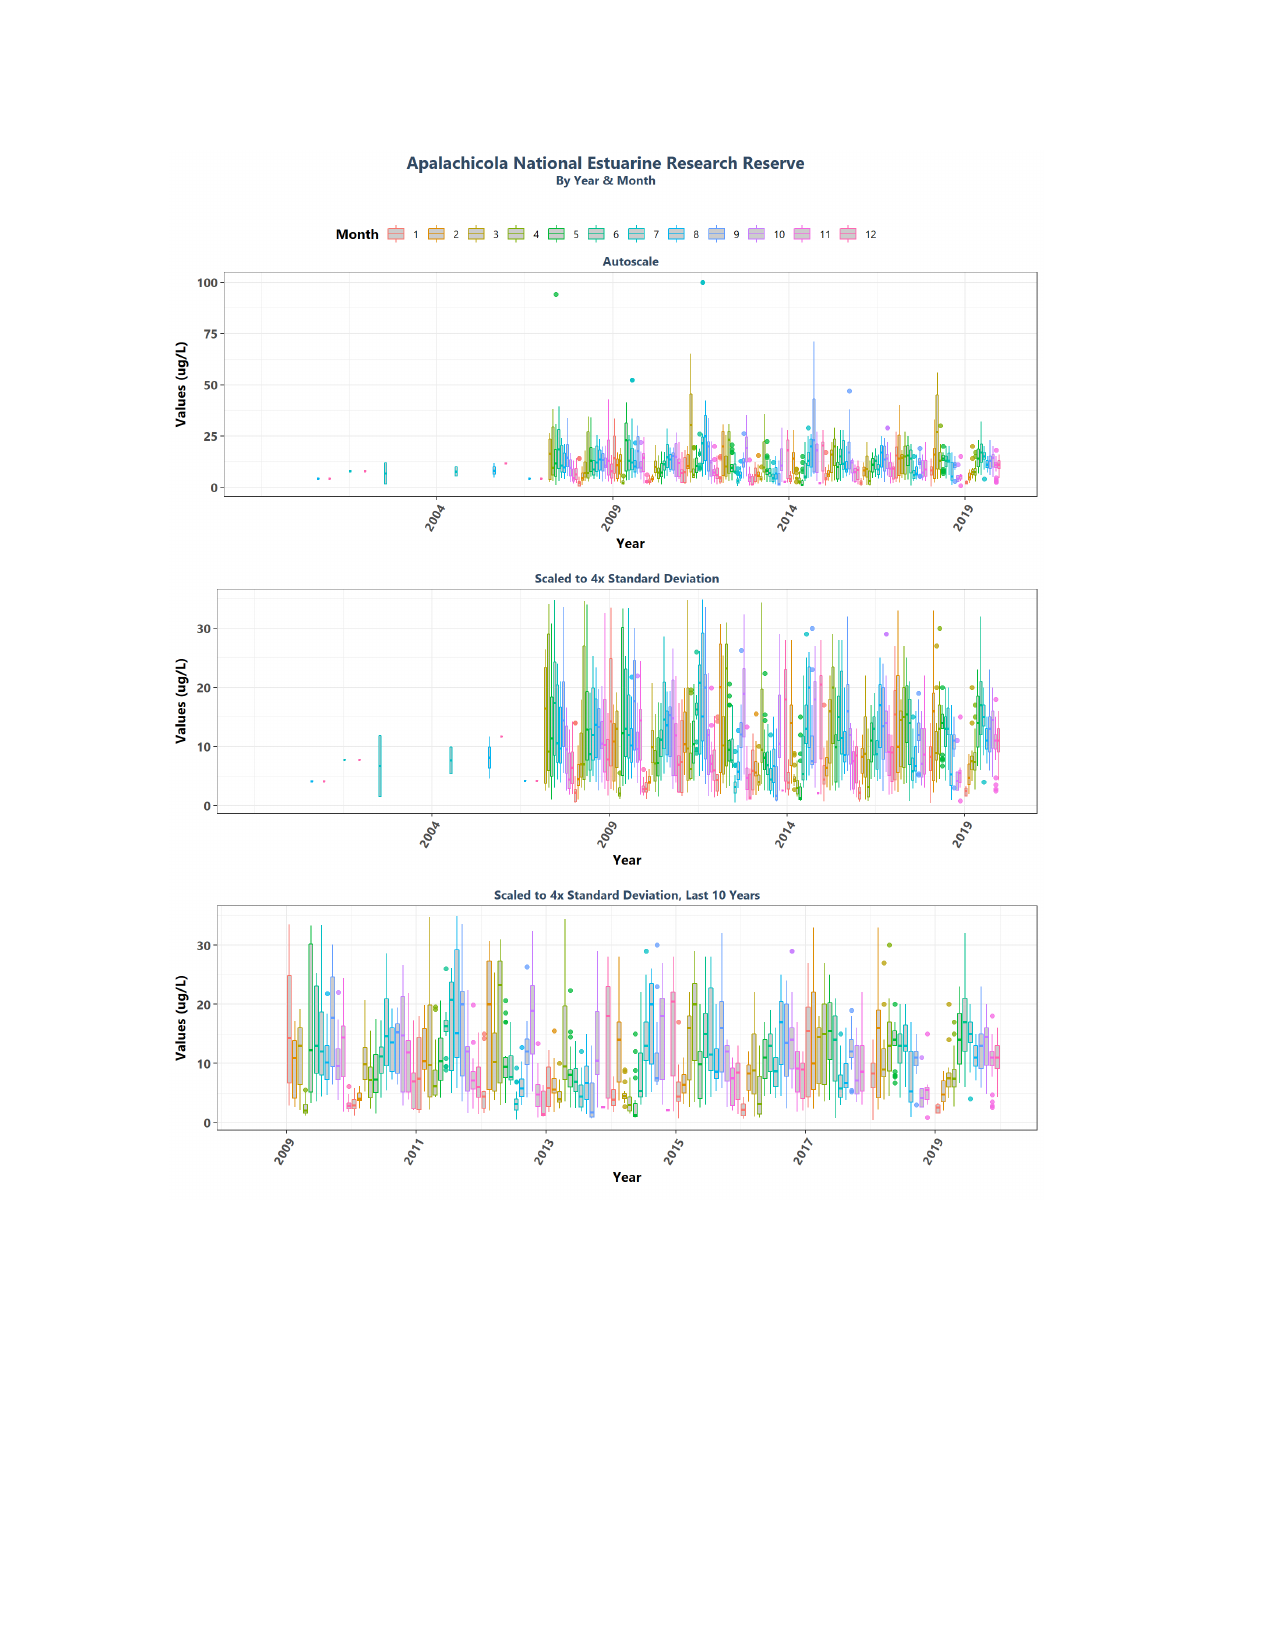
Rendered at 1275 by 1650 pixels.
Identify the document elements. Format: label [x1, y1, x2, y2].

picture [168, 150, 1044, 1200]
